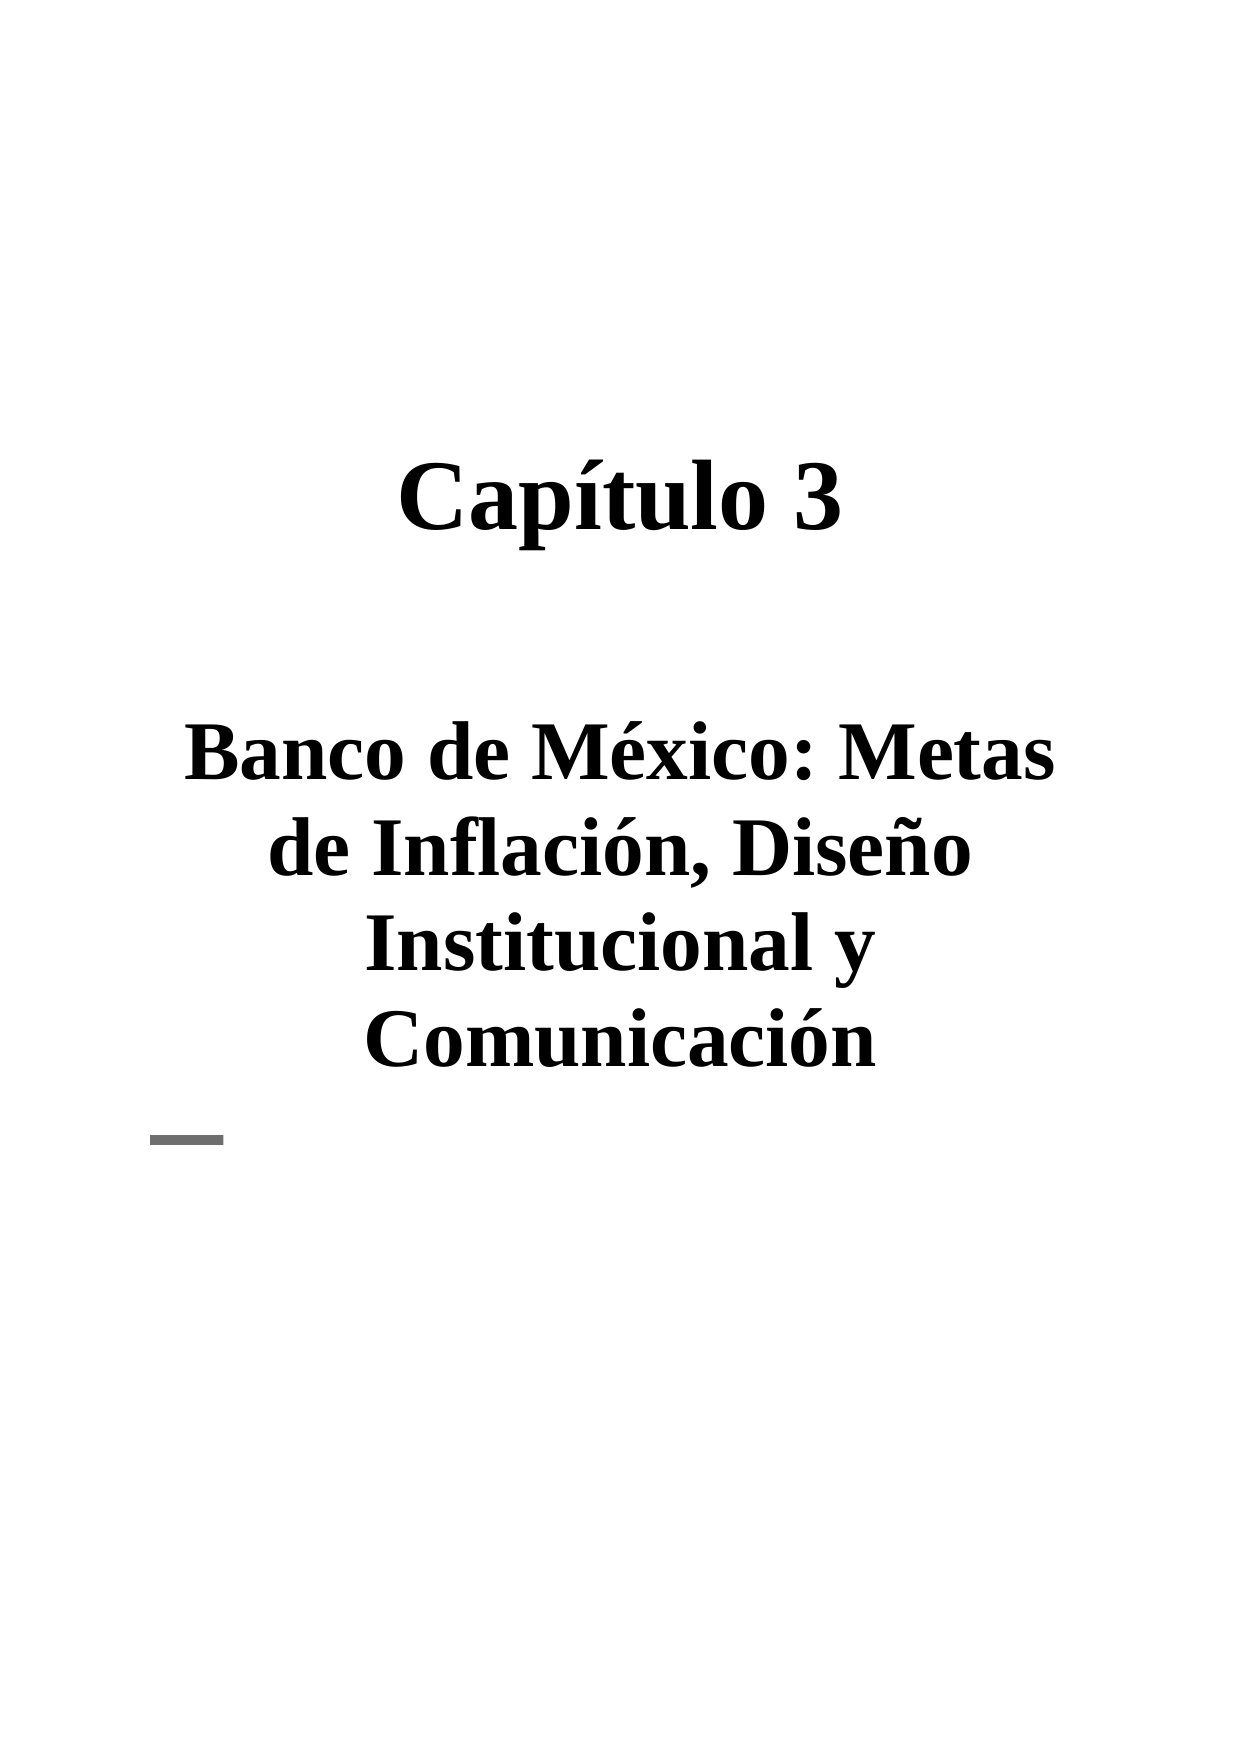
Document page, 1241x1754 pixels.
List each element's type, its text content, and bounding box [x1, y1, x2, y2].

picture [150, 1135, 224, 1145]
title Banco de México: Metas de Inflación, Diseño Institucional y Comunicación [150, 701, 1090, 1084]
title Capítulo 3 [150, 300, 1090, 551]
